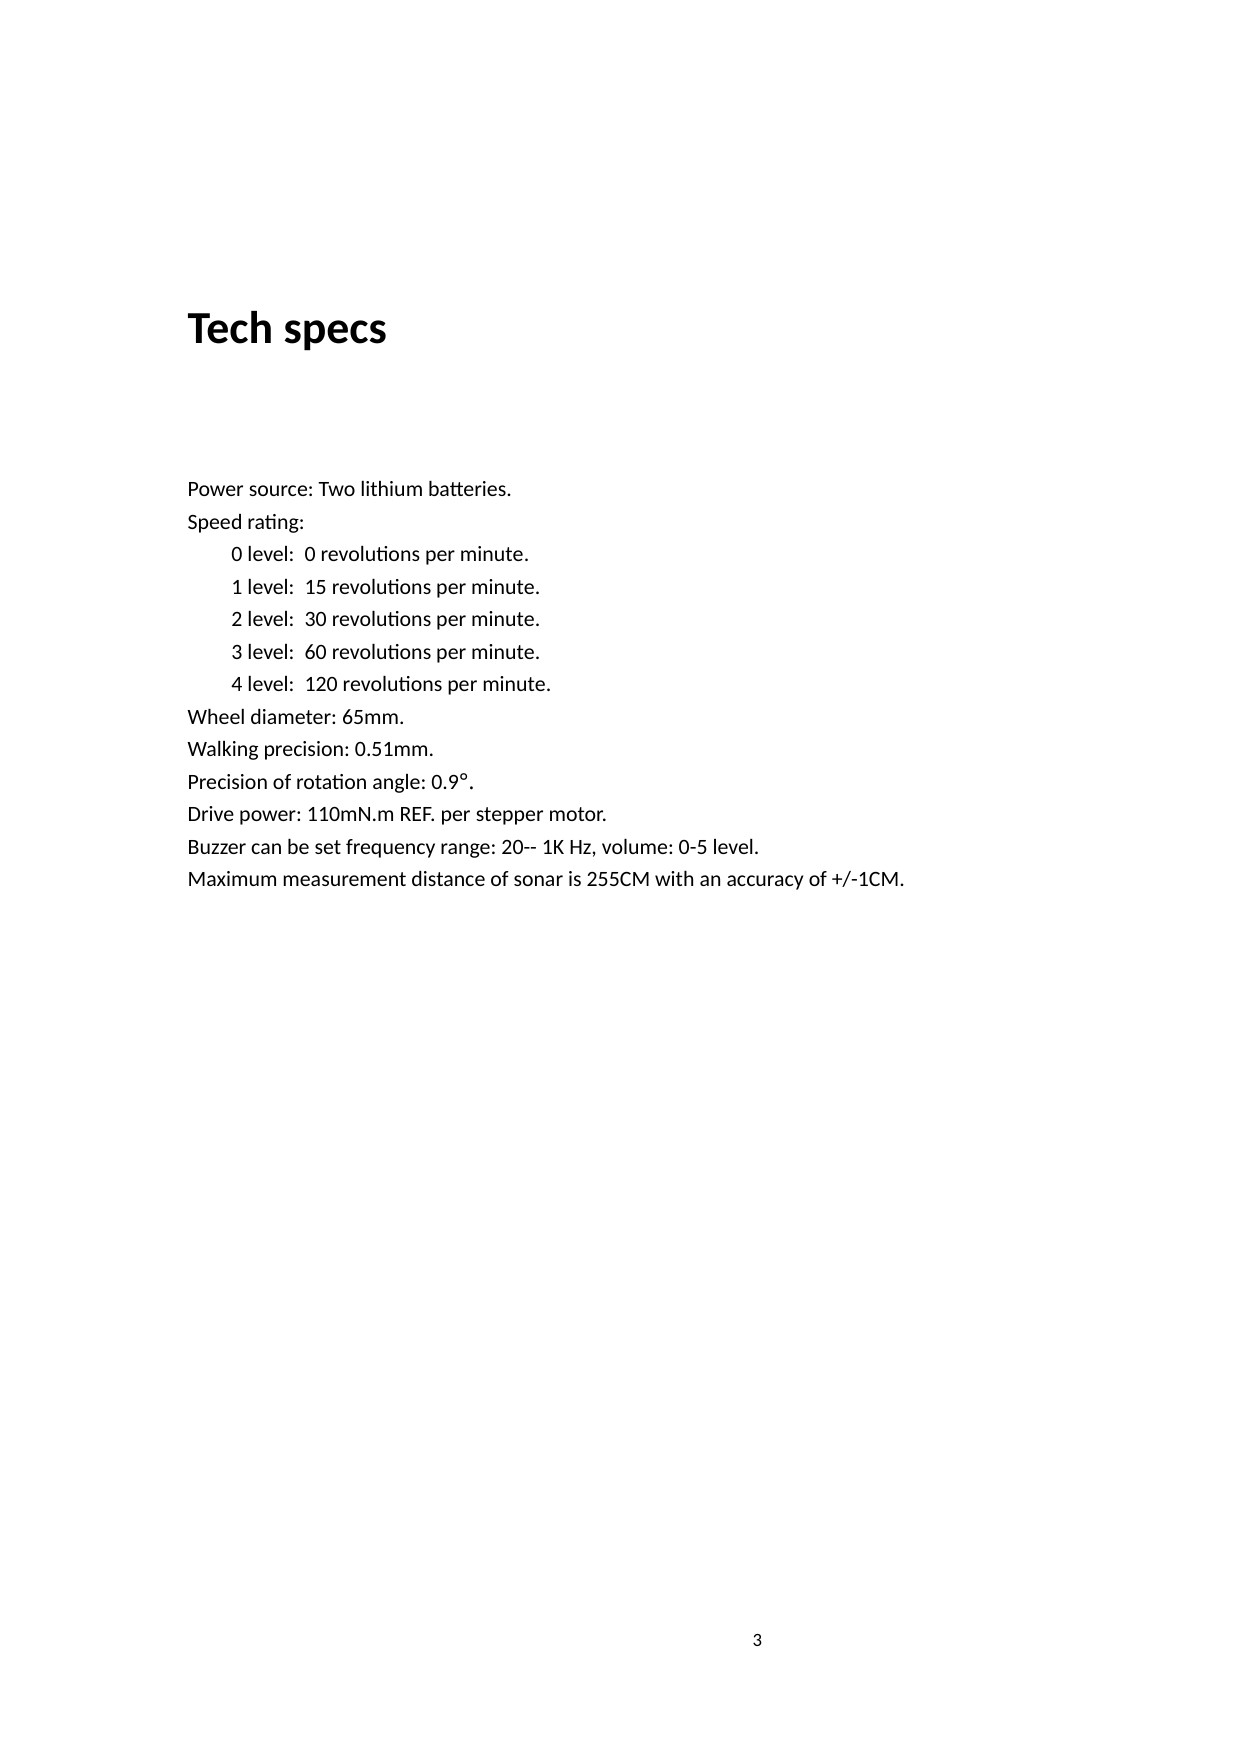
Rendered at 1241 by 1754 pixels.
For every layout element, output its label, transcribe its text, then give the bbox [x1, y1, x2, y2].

text Walking precision: 0.51mm. [187, 732, 1053, 765]
text 2 level: 30 revolutions per minute. [187, 602, 1053, 635]
text Speed rating: [187, 505, 1053, 537]
text 1 level: 15 revolutions per minute. [187, 570, 1053, 602]
text Drive power: 110mN.m REF. per stepper motor. [187, 797, 1053, 830]
text Buzzer can be set frequency range: 20-- 1K Hz, volume: 0-5 level. [187, 830, 1053, 862]
text 4 level: 120 revolutions per minute. [187, 667, 1053, 700]
text 0 level: 0 revolutions per minute. [187, 537, 1053, 570]
text Power source: Two lithium batteries. [187, 472, 1053, 505]
subtitle Tech specs [187, 295, 1053, 360]
text 3 level: 60 revolutions per minute. [187, 635, 1053, 667]
text Maximum measurement distance of sonar is 255CM with an accuracy of +/-1CM. [187, 862, 1053, 895]
text Wheel diameter: 65mm. [187, 700, 1053, 732]
text Precision of rotation angle: 0.9°. [187, 765, 1053, 797]
